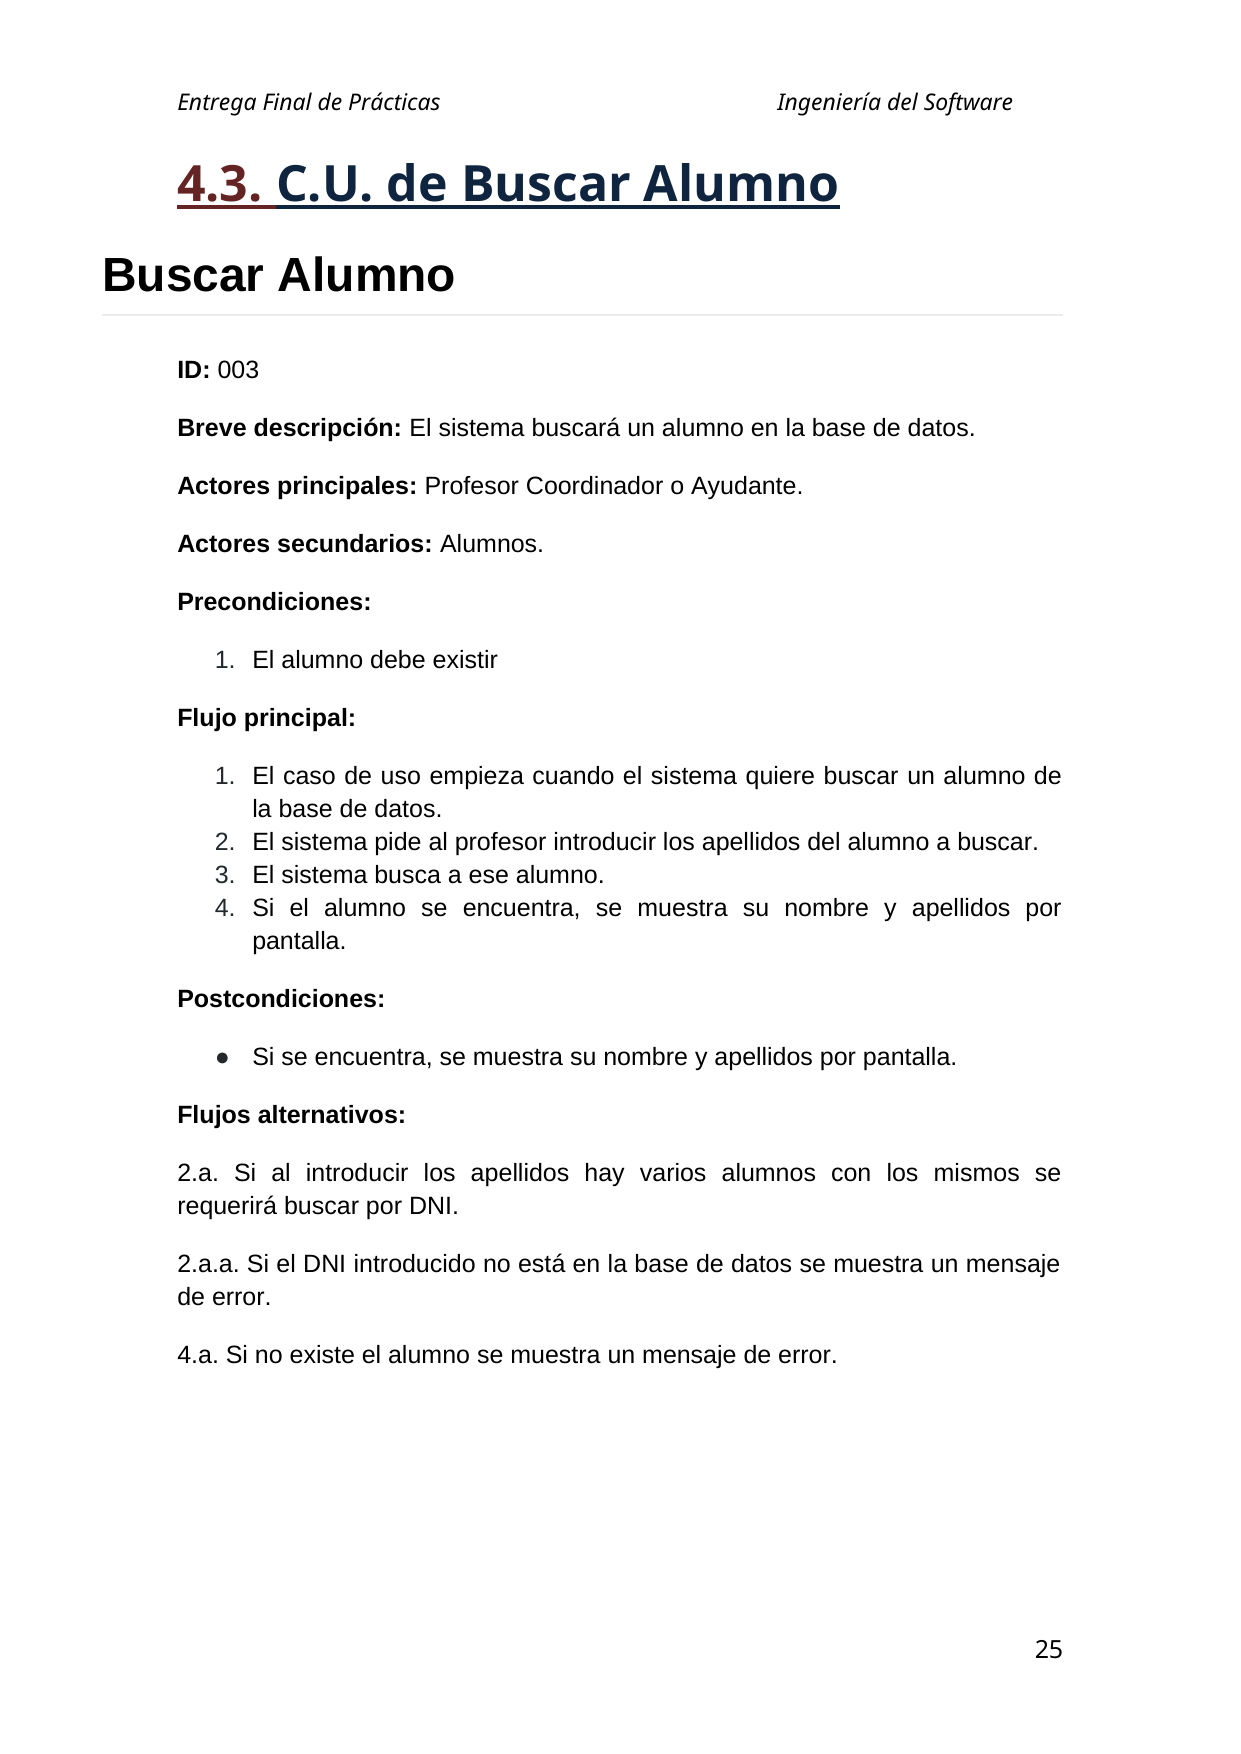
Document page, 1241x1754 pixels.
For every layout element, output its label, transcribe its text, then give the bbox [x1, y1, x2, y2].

text Actores secundarios: Alumnos. [177, 529, 1063, 558]
text 2.a. Si al introducir los apellidos hay varios alumnos con los mismos se requerirá buscar por DNI. [177, 1158, 1063, 1220]
list El caso de uso empieza cuando el sistema quiere buscar un alumno de la base de datos. [214, 761, 1063, 823]
text Precondiciones: [177, 587, 1063, 616]
list El sistema busca a ese alumno. [214, 860, 1063, 889]
text 2.a.a. Si el DNI introducido no está en la base de datos se muestra un mensaje de error. [177, 1249, 1063, 1311]
text Postcondiciones: [177, 984, 1063, 1013]
list Si se encuentra, se muestra su nombre y apellidos por pantalla. [214, 1042, 1063, 1071]
text 4.3. C.U. de Buscar Alumno [177, 148, 1063, 216]
text 4.a. Si no existe el alumno se muestra un mensaje de error. [177, 1340, 1063, 1369]
text Flujos alternativos: [177, 1100, 1063, 1129]
list Si el alumno se encuentra, se muestra su nombre y apellidos por pantalla. [214, 893, 1063, 955]
list El sistema pide al profesor introducir los apellidos del alumno a buscar. [214, 827, 1063, 856]
subtitle Buscar Alumno [102, 247, 1063, 314]
text Breve descripción: El sistema buscará un alumno en la base de datos. [177, 413, 1063, 442]
text Actores principales: Profesor Coordinador o Ayudante. [177, 471, 1063, 499]
text ID: 003 [177, 355, 1063, 383]
list El alumno debe existir [214, 645, 1063, 674]
text Flujo principal: [177, 703, 1063, 732]
